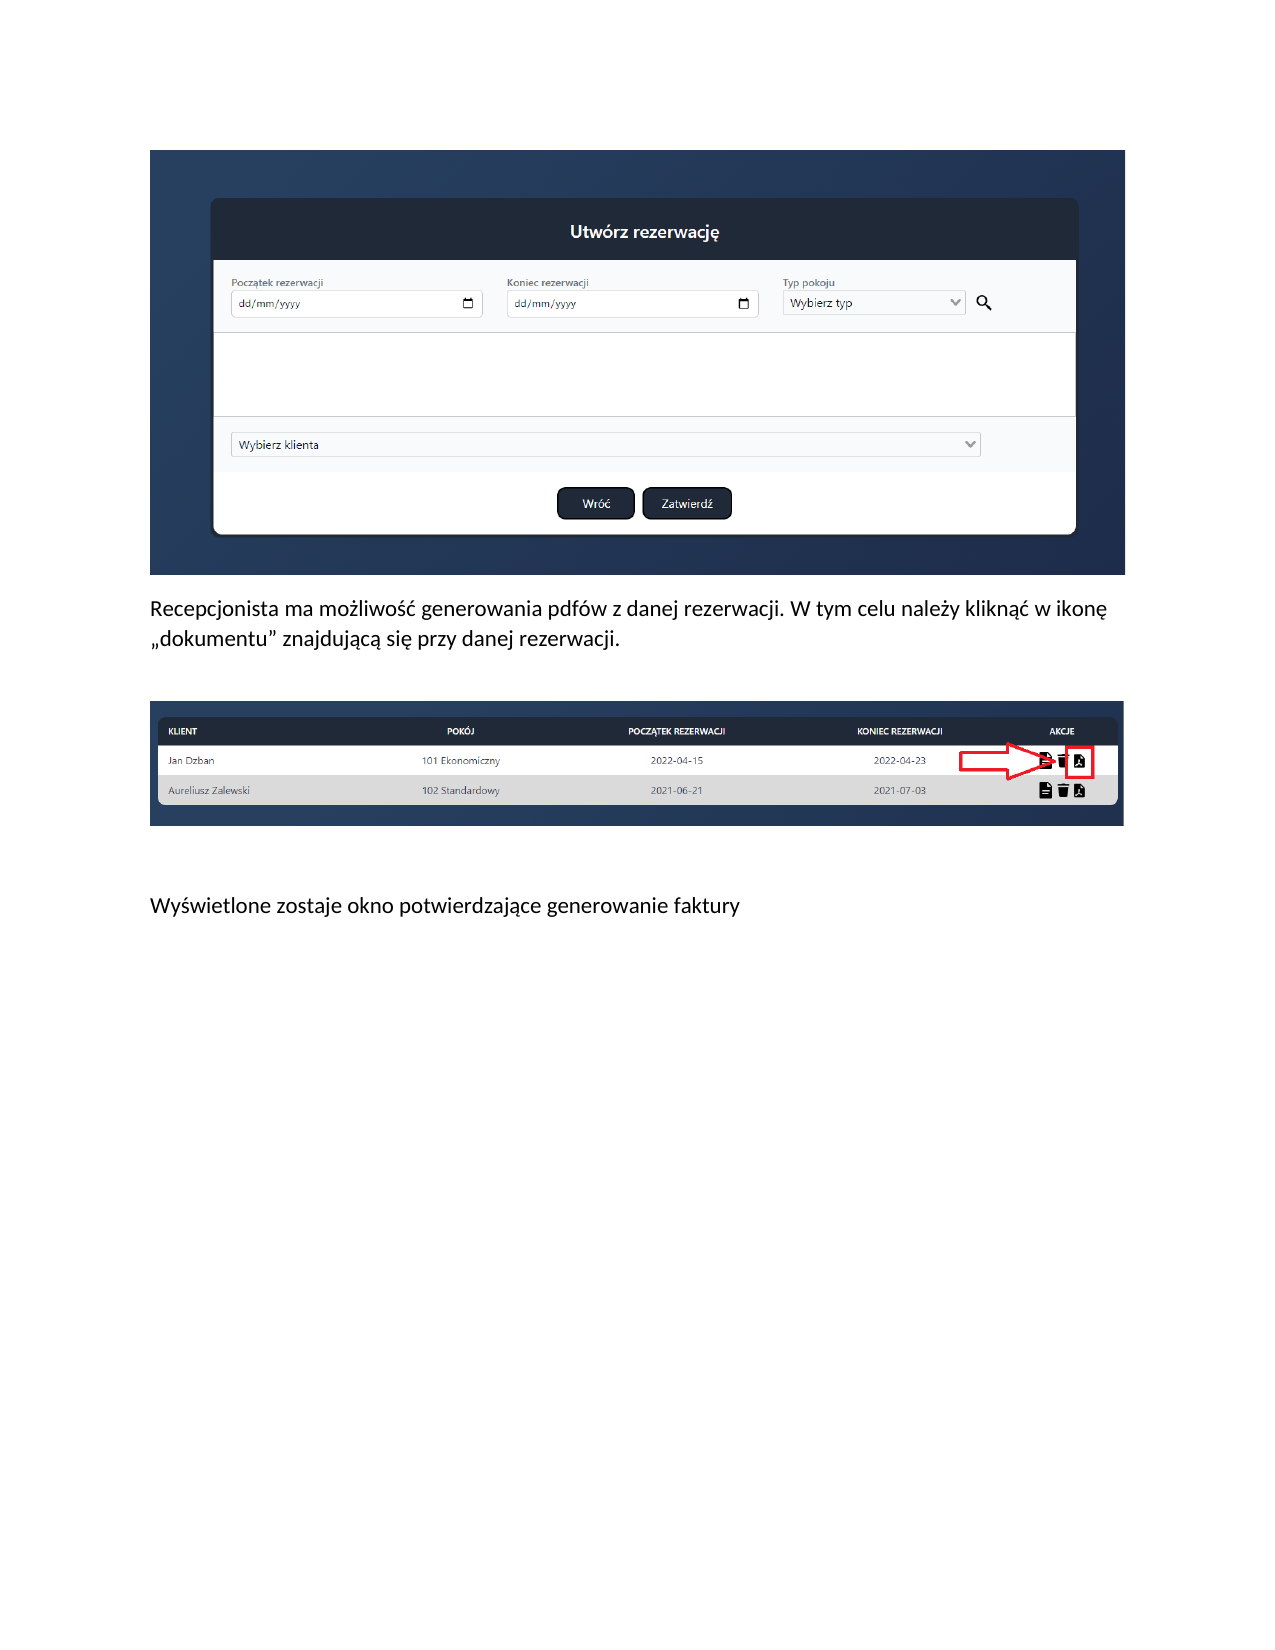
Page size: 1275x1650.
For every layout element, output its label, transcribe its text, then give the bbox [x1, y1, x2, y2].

text Wyświetlone zostaje okno potwierdzające generowanie faktury [150, 891, 1125, 919]
picture [150, 150, 1125, 575]
picture [150, 701, 1124, 826]
text Recepcjonista ma możliwość generowania pdfów z danej rezerwacji. W tym celu należy kliknąć w ikonę „dokumentu” znajdującą się przy danej rezerwacji. [150, 594, 1125, 682]
